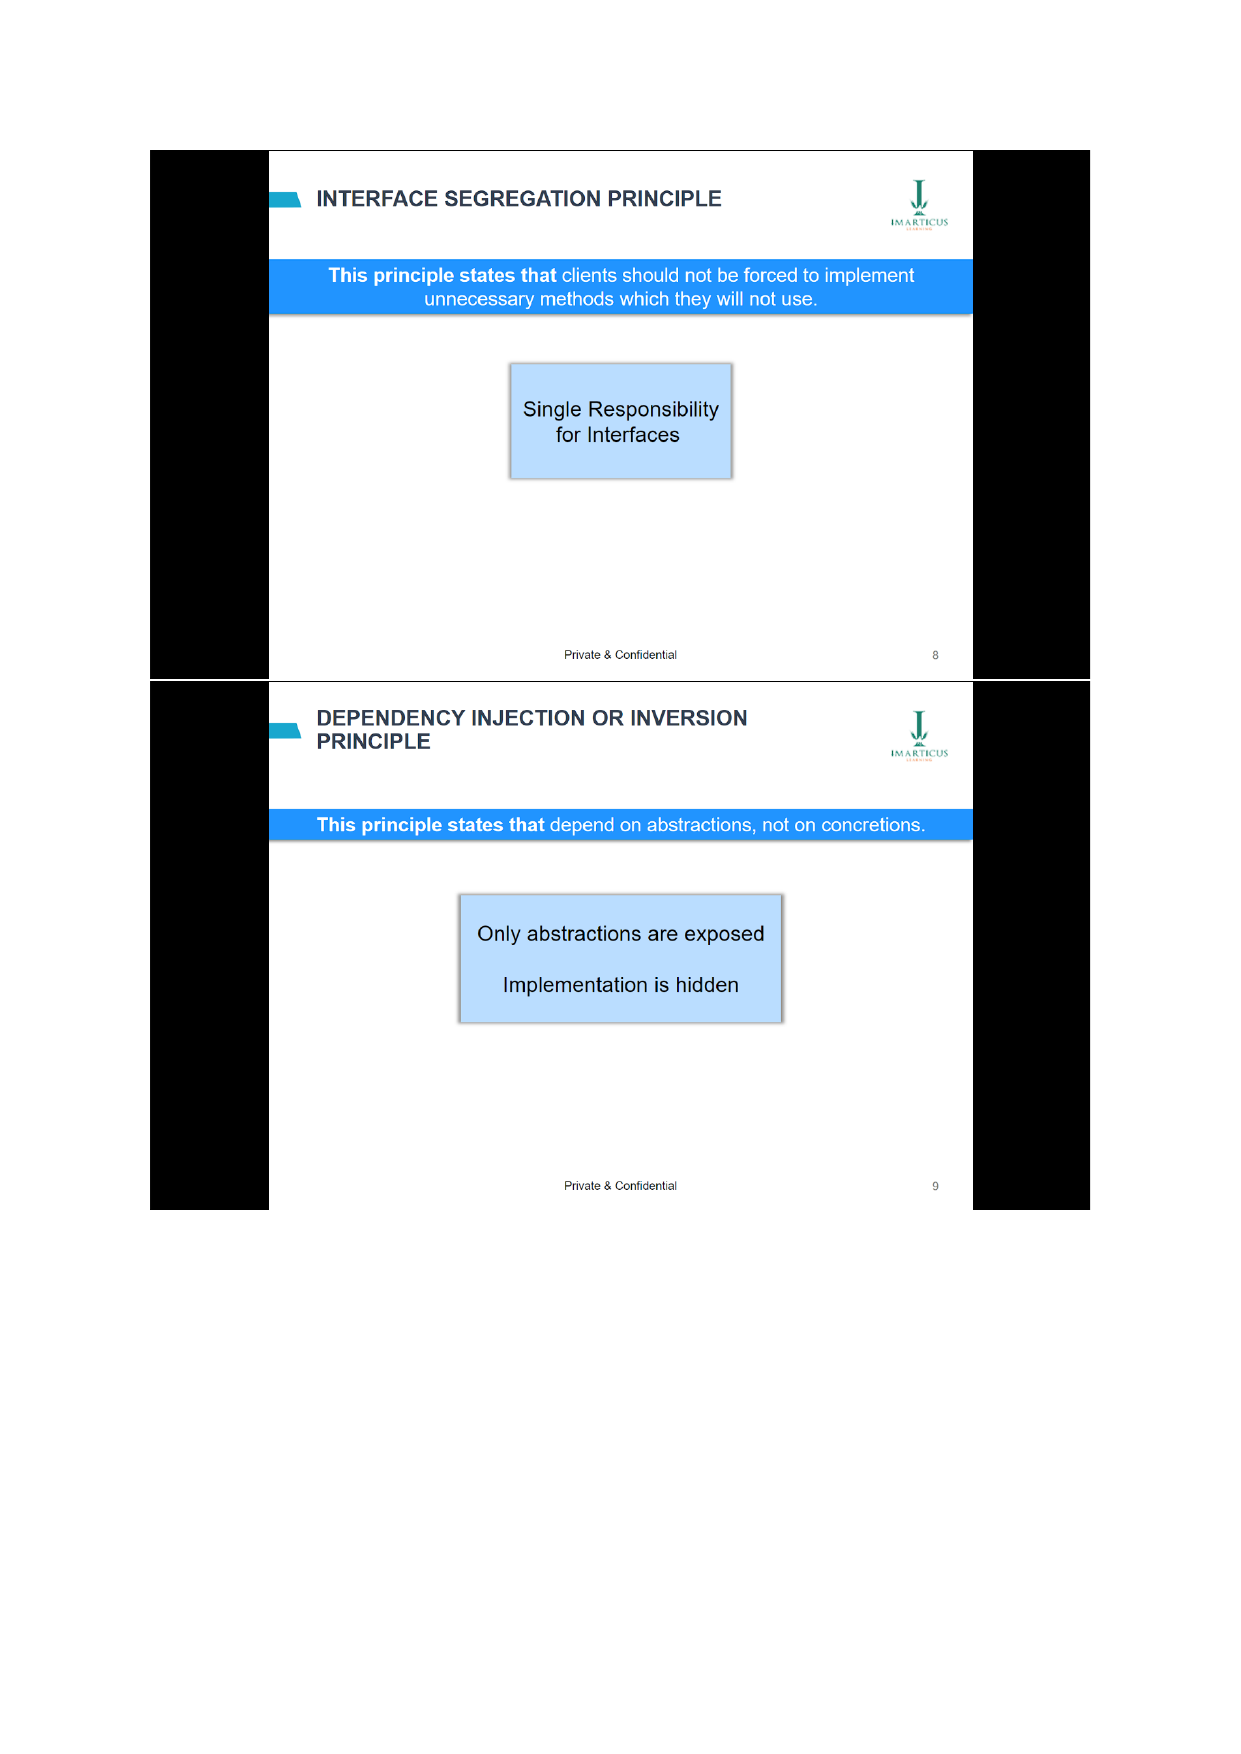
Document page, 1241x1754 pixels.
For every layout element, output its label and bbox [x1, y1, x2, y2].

picture [150, 681, 1091, 1210]
picture [150, 150, 1091, 679]
